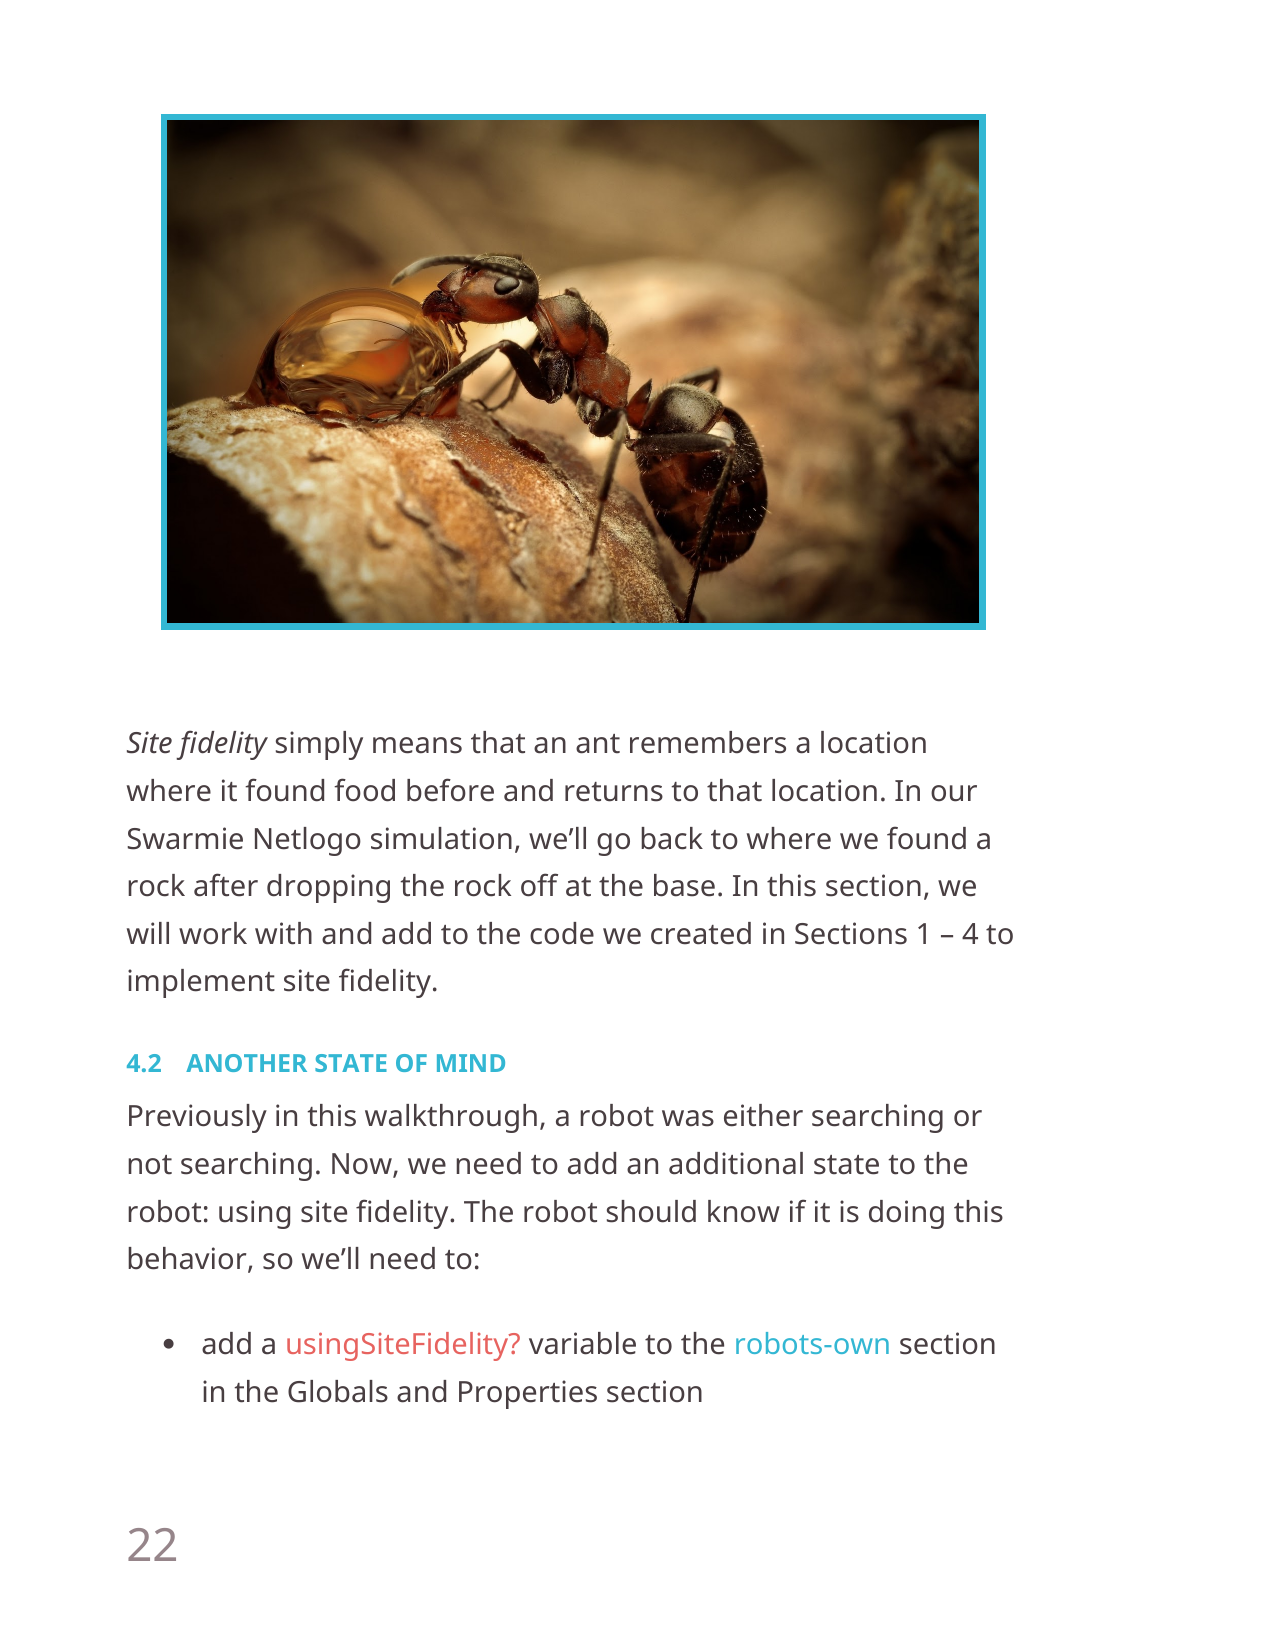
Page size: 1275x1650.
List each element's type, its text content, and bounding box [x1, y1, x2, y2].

text Previously in this walkthrough, a robot was either searching or not searching. Now, we need to add an additional state to the robot: using site fidelity. The robot should know if it is doing this behavior, so we’ll need to: [126, 1096, 1020, 1278]
text Site fidelity simply means that an ant remembers a location where it found food before and returns to that location. In our Swarmie Netlogo simulation, we’ll go back to where we found a rock after dropping the rock off at the base. In this section, we will work with and add to the code we created in Sections 1 – 4 to implement site fidelity. [126, 723, 1020, 1000]
subtitle another state of mind [126, 1046, 1020, 1080]
list add a usingSiteFidelity? variable to the robots-own section in the Globals and Properties section [163, 1324, 1020, 1411]
picture [167, 120, 979, 623]
